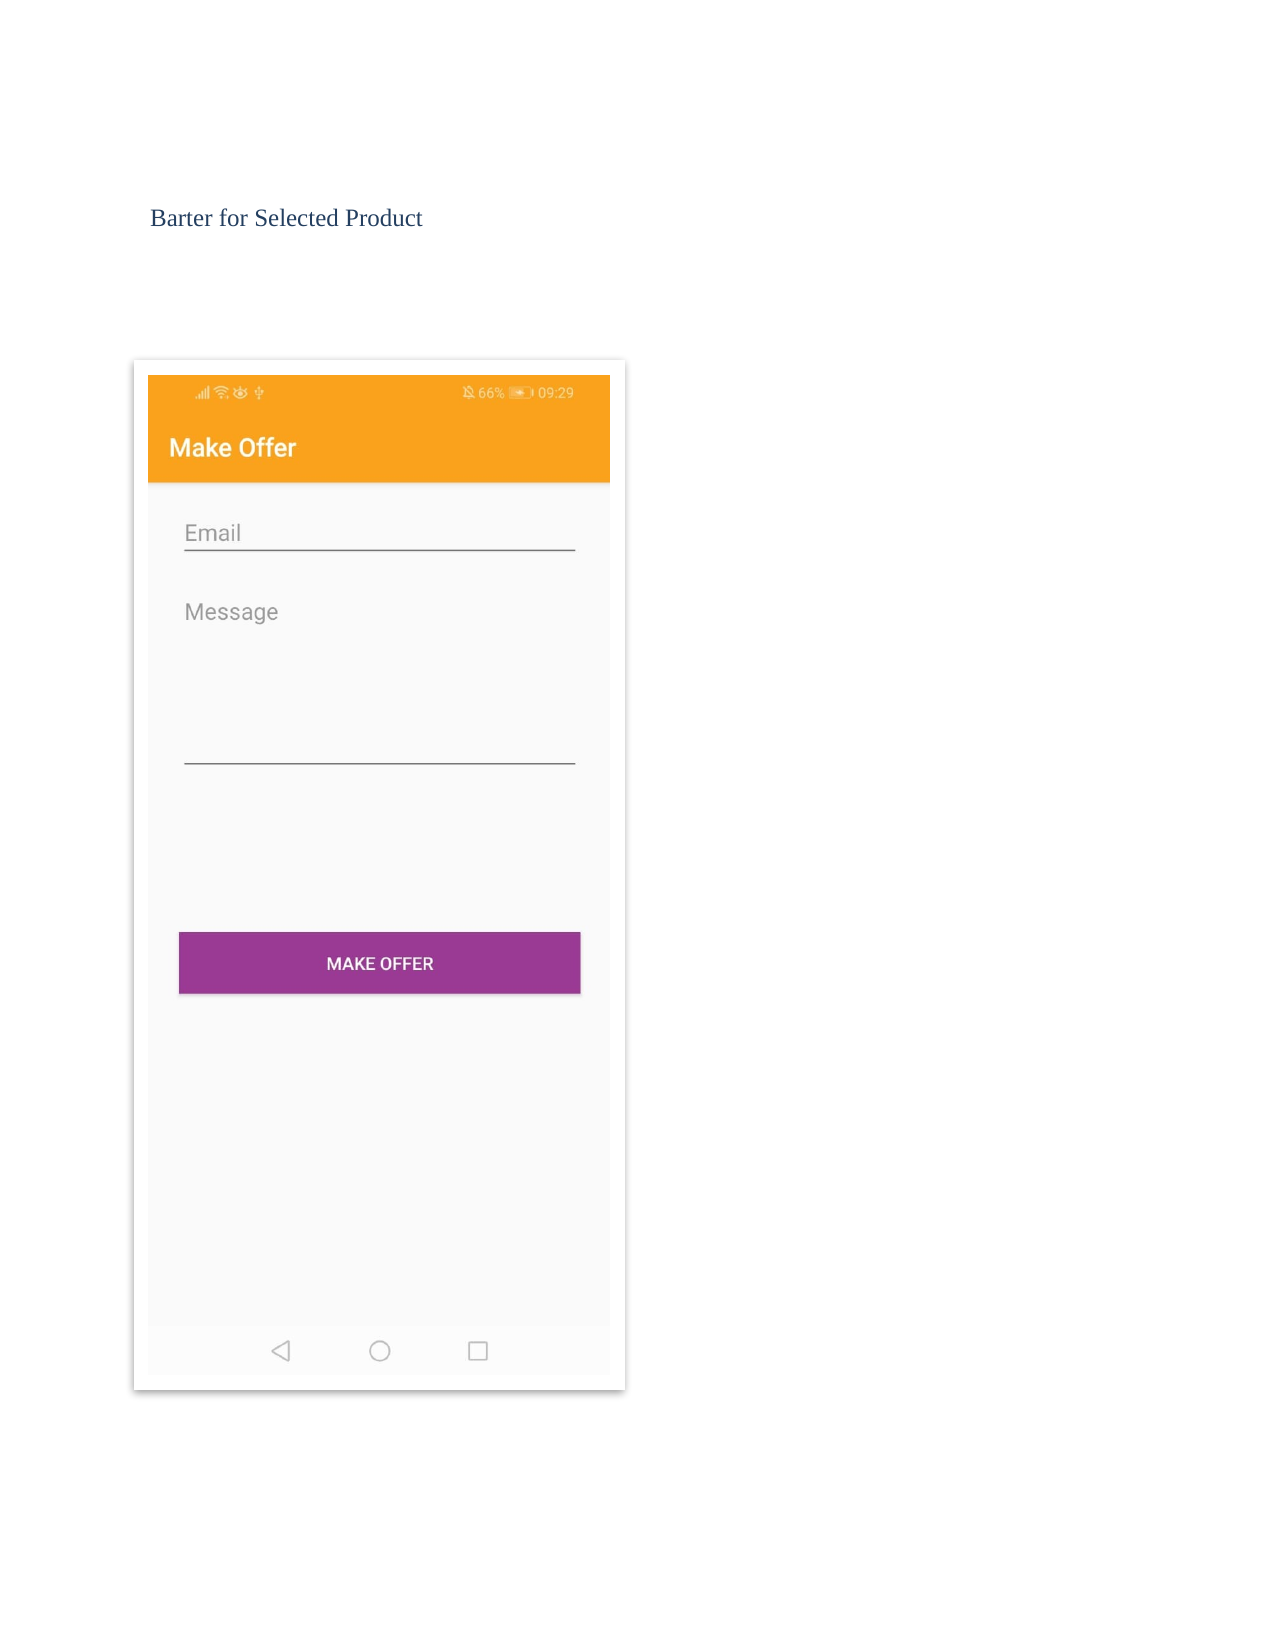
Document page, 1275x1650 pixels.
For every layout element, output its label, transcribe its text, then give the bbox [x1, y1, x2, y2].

picture [148, 375, 610, 1375]
subtitle Barter for Selected Product [150, 203, 1125, 232]
